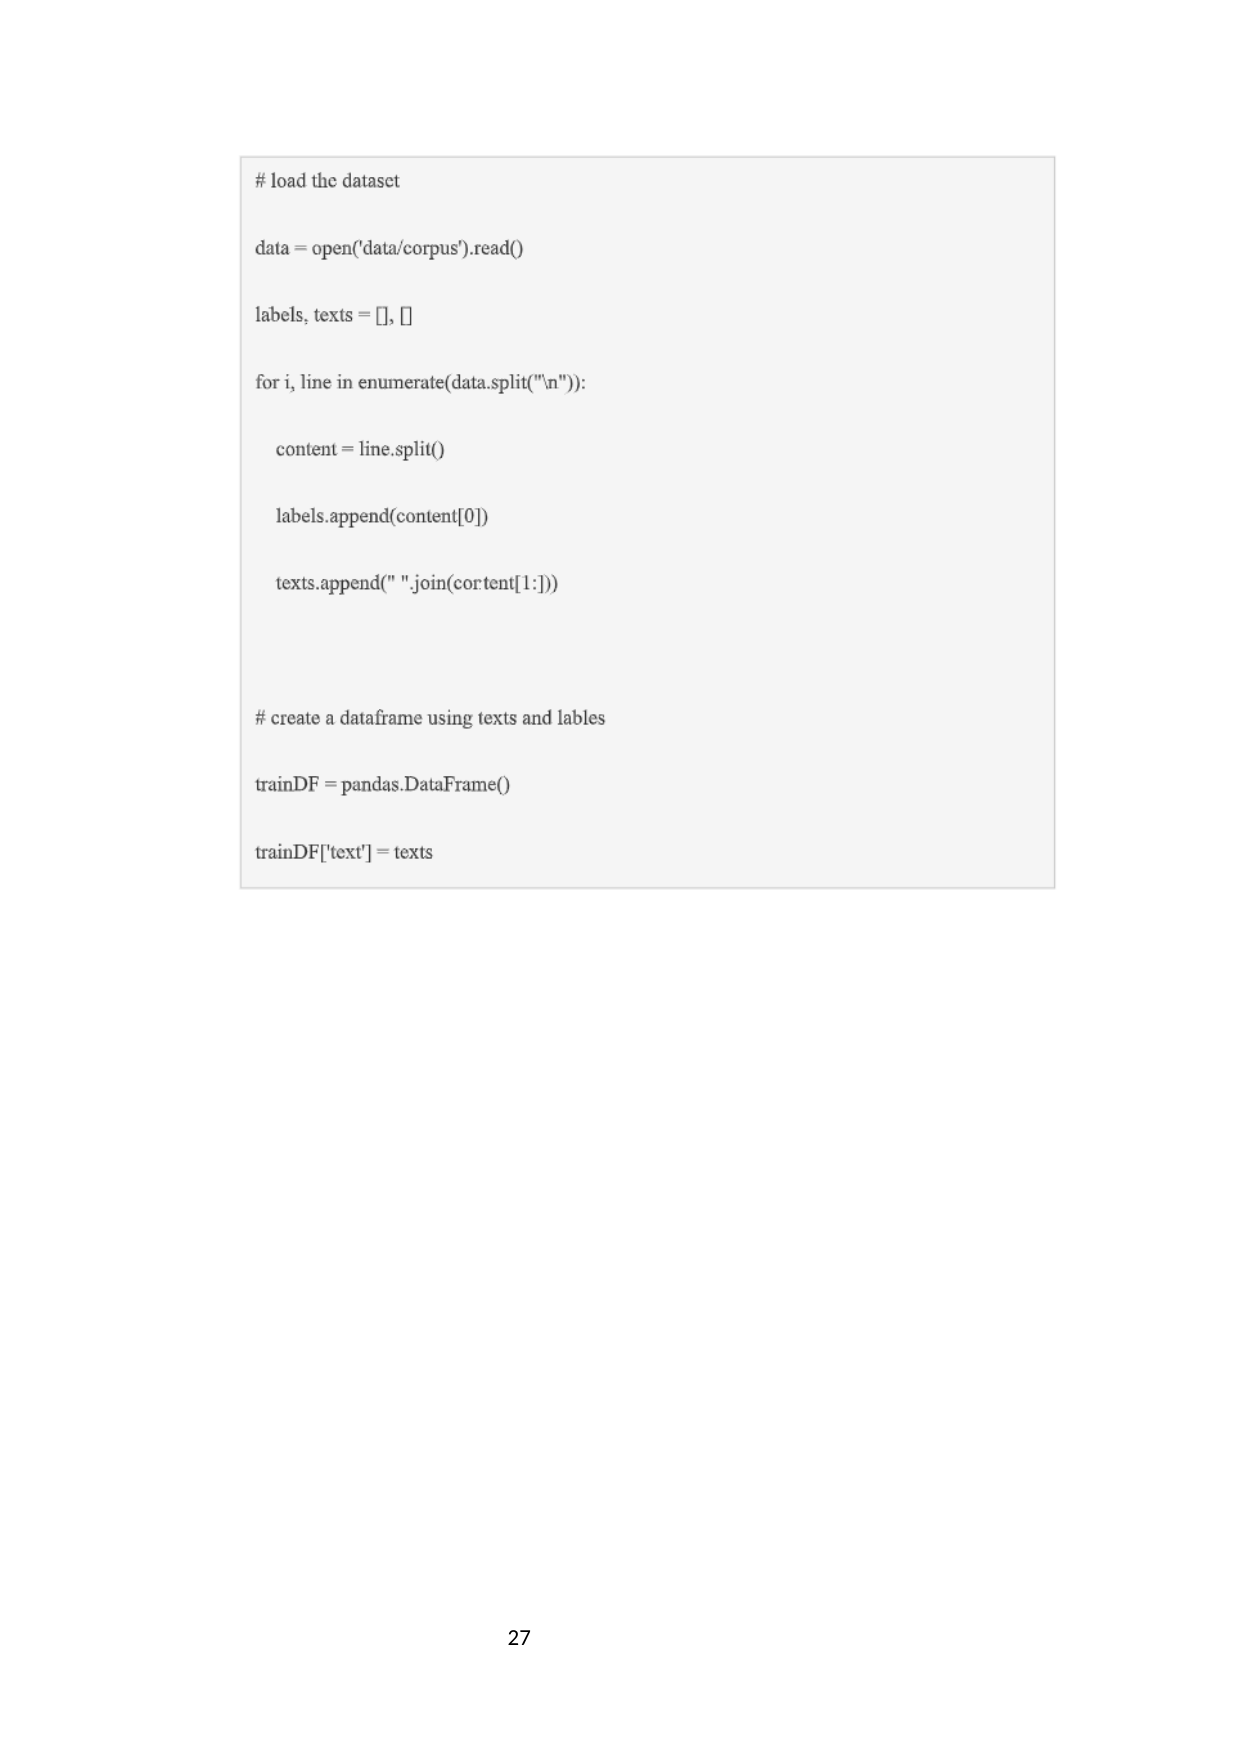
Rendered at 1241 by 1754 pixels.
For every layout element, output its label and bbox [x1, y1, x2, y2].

picture [225, 150, 1067, 900]
